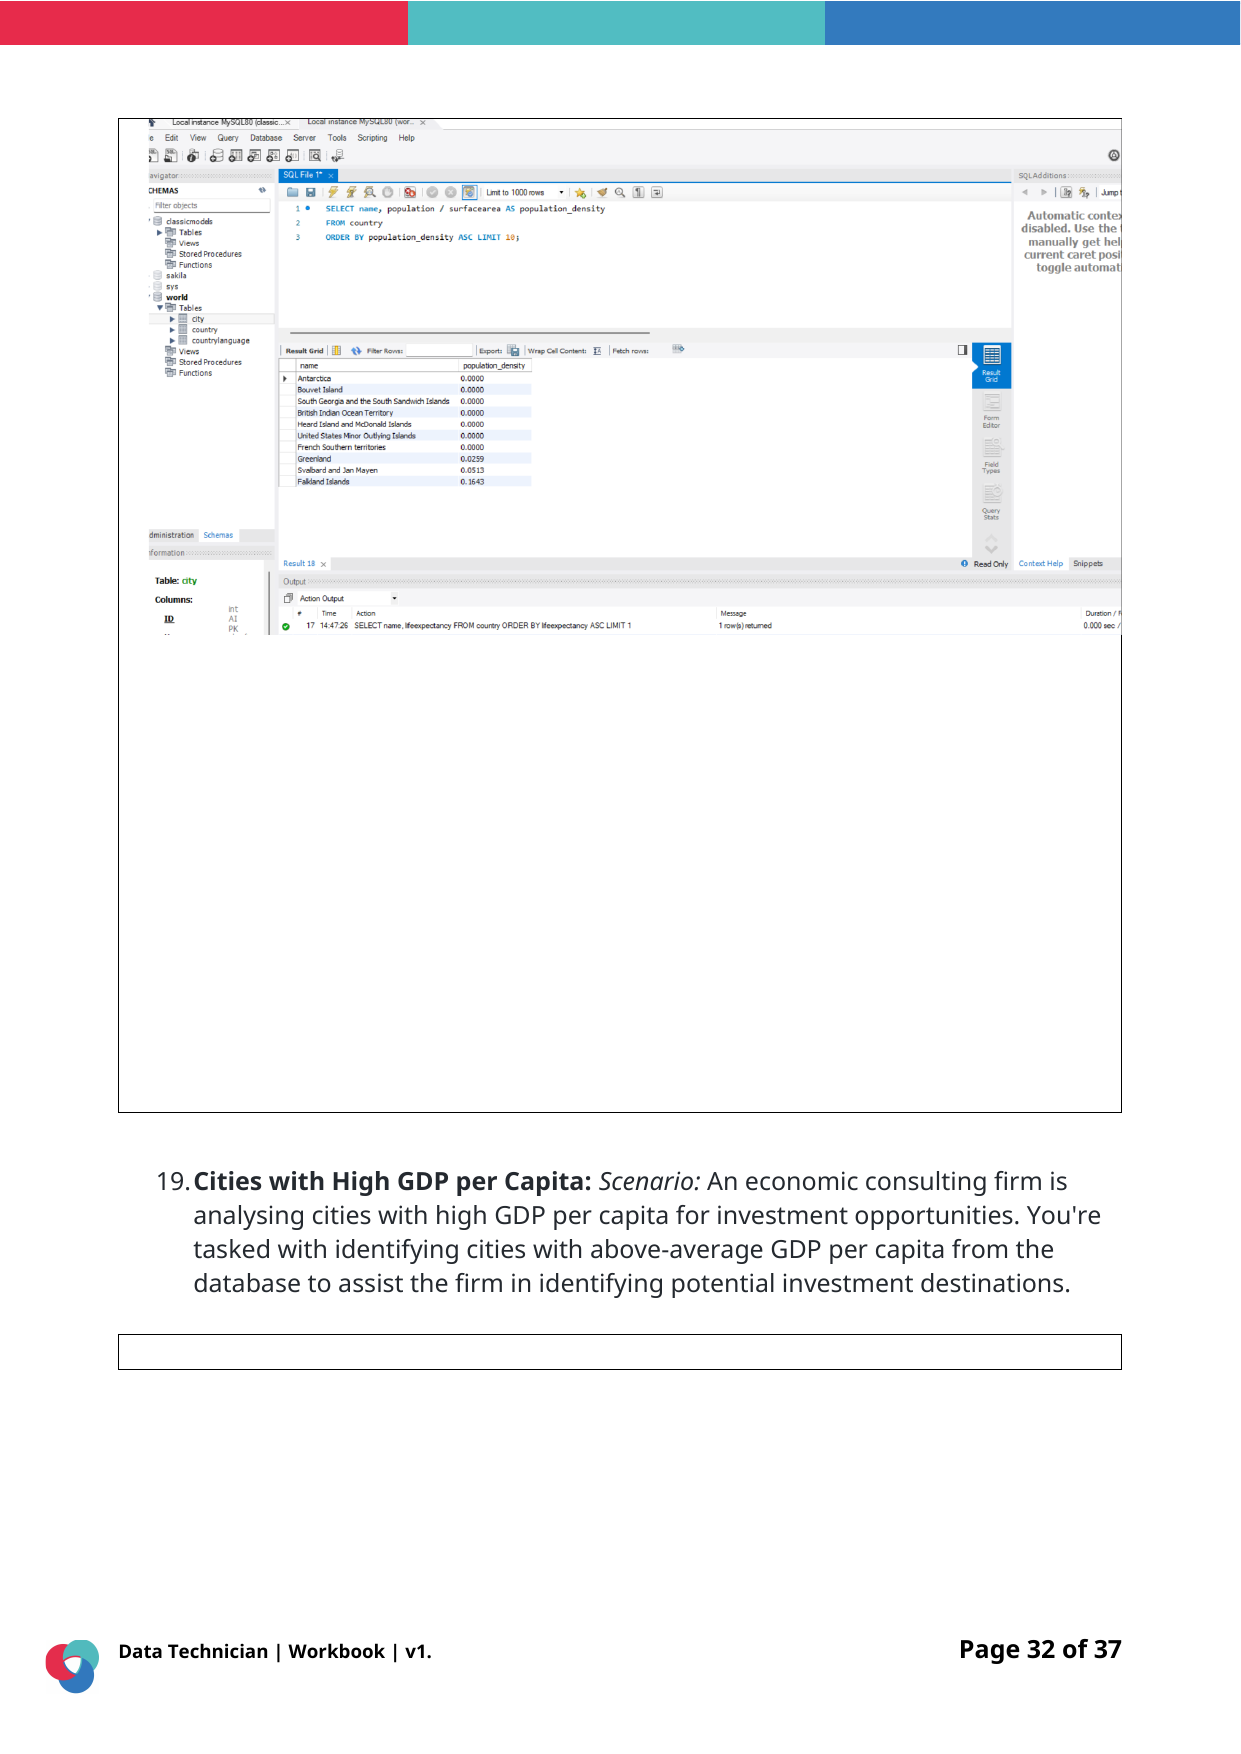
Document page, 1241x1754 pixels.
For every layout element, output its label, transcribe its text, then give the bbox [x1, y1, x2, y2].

list Cities with High GDP per Capita: Scenario: An economic consulting firm is analysing cities with high GDP per capita for investment opportunities. You're tasked with identifying cities with above-average GDP per capita from the database to assist the firm in identifying potential investment destinations. [156, 1163, 1122, 1300]
picture [45, 1640, 100, 1694]
table_header [119, 119, 1121, 1112]
table_header [119, 1335, 1121, 1369]
